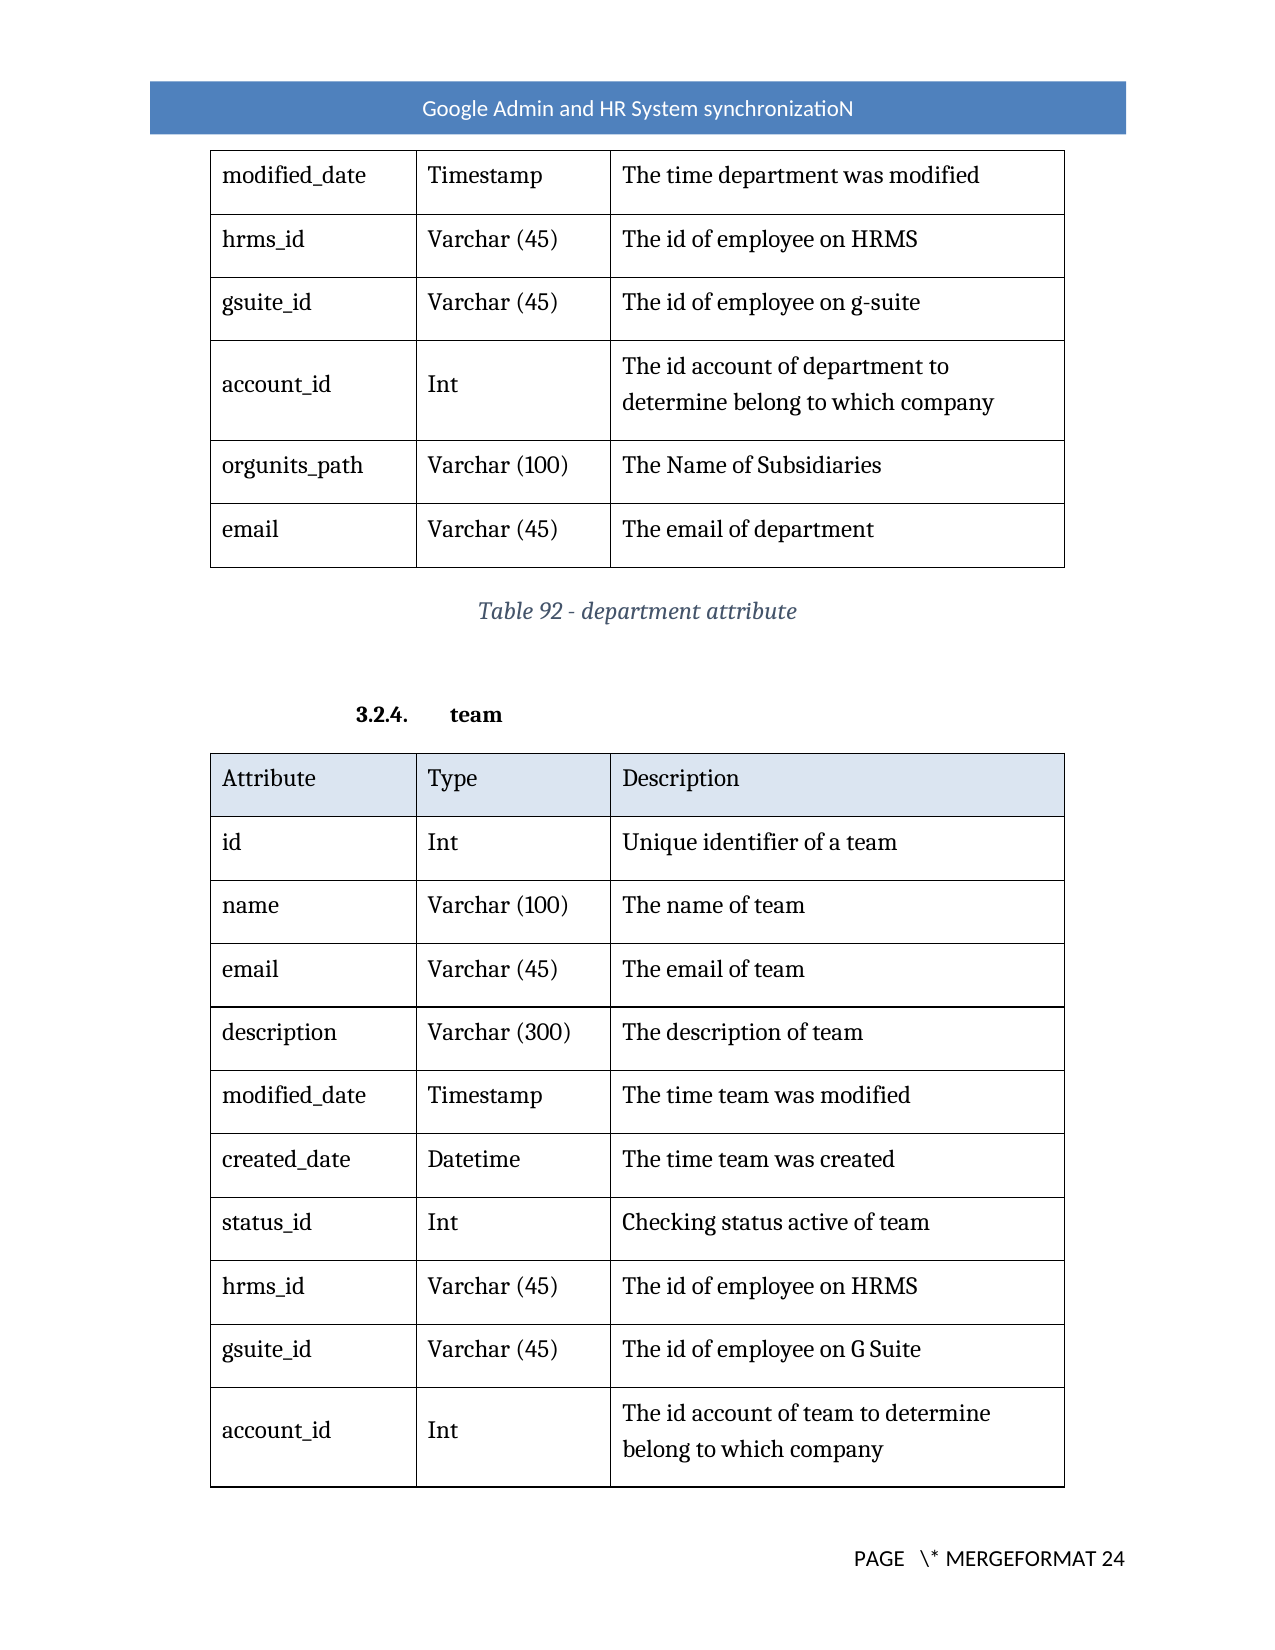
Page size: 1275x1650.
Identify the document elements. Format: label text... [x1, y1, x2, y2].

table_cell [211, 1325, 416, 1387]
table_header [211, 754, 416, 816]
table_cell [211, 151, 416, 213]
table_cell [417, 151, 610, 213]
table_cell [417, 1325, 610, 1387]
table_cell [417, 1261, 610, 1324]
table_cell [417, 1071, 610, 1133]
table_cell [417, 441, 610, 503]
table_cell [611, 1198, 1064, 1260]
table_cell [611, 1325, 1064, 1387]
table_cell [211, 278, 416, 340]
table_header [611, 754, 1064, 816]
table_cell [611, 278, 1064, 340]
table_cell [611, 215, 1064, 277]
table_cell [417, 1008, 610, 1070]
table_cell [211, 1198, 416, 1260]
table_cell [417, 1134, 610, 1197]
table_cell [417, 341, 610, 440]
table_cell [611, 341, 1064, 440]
subtitle team [356, 702, 1125, 728]
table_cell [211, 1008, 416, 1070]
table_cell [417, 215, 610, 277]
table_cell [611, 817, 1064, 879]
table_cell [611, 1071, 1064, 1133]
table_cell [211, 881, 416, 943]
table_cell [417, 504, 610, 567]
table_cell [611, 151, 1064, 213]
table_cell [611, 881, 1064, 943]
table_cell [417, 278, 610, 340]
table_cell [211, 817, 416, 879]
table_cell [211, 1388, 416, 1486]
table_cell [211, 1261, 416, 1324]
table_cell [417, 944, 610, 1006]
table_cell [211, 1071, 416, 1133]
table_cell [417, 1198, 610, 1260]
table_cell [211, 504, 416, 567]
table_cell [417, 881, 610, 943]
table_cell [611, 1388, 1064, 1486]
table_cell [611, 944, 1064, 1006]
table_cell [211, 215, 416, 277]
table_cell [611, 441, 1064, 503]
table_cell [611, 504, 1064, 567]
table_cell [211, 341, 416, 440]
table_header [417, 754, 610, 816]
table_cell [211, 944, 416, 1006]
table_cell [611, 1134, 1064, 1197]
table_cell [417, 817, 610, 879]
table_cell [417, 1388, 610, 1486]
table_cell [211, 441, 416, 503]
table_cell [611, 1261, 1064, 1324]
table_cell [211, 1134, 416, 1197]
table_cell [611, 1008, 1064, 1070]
